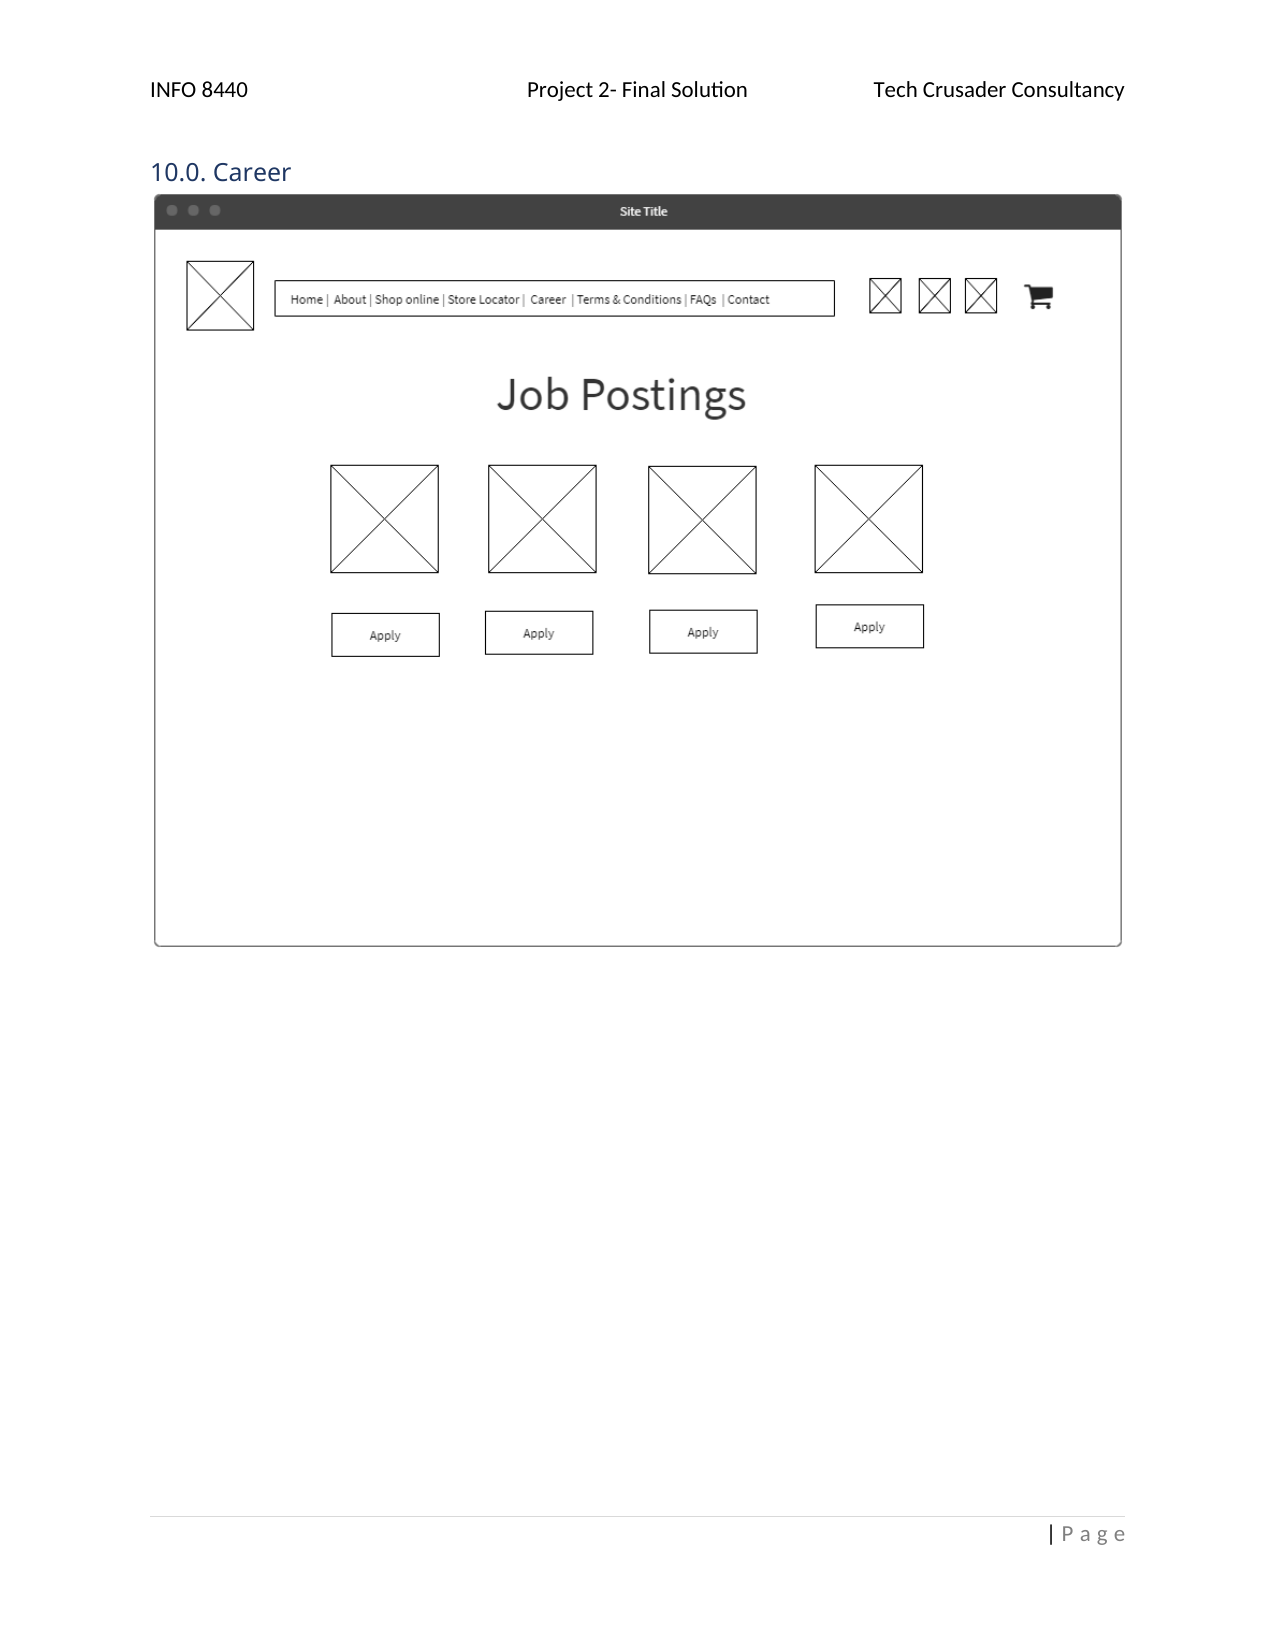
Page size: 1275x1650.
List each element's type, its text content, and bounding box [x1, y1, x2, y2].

subtitle 10.0. Career [150, 154, 1125, 188]
picture [150, 191, 1125, 950]
